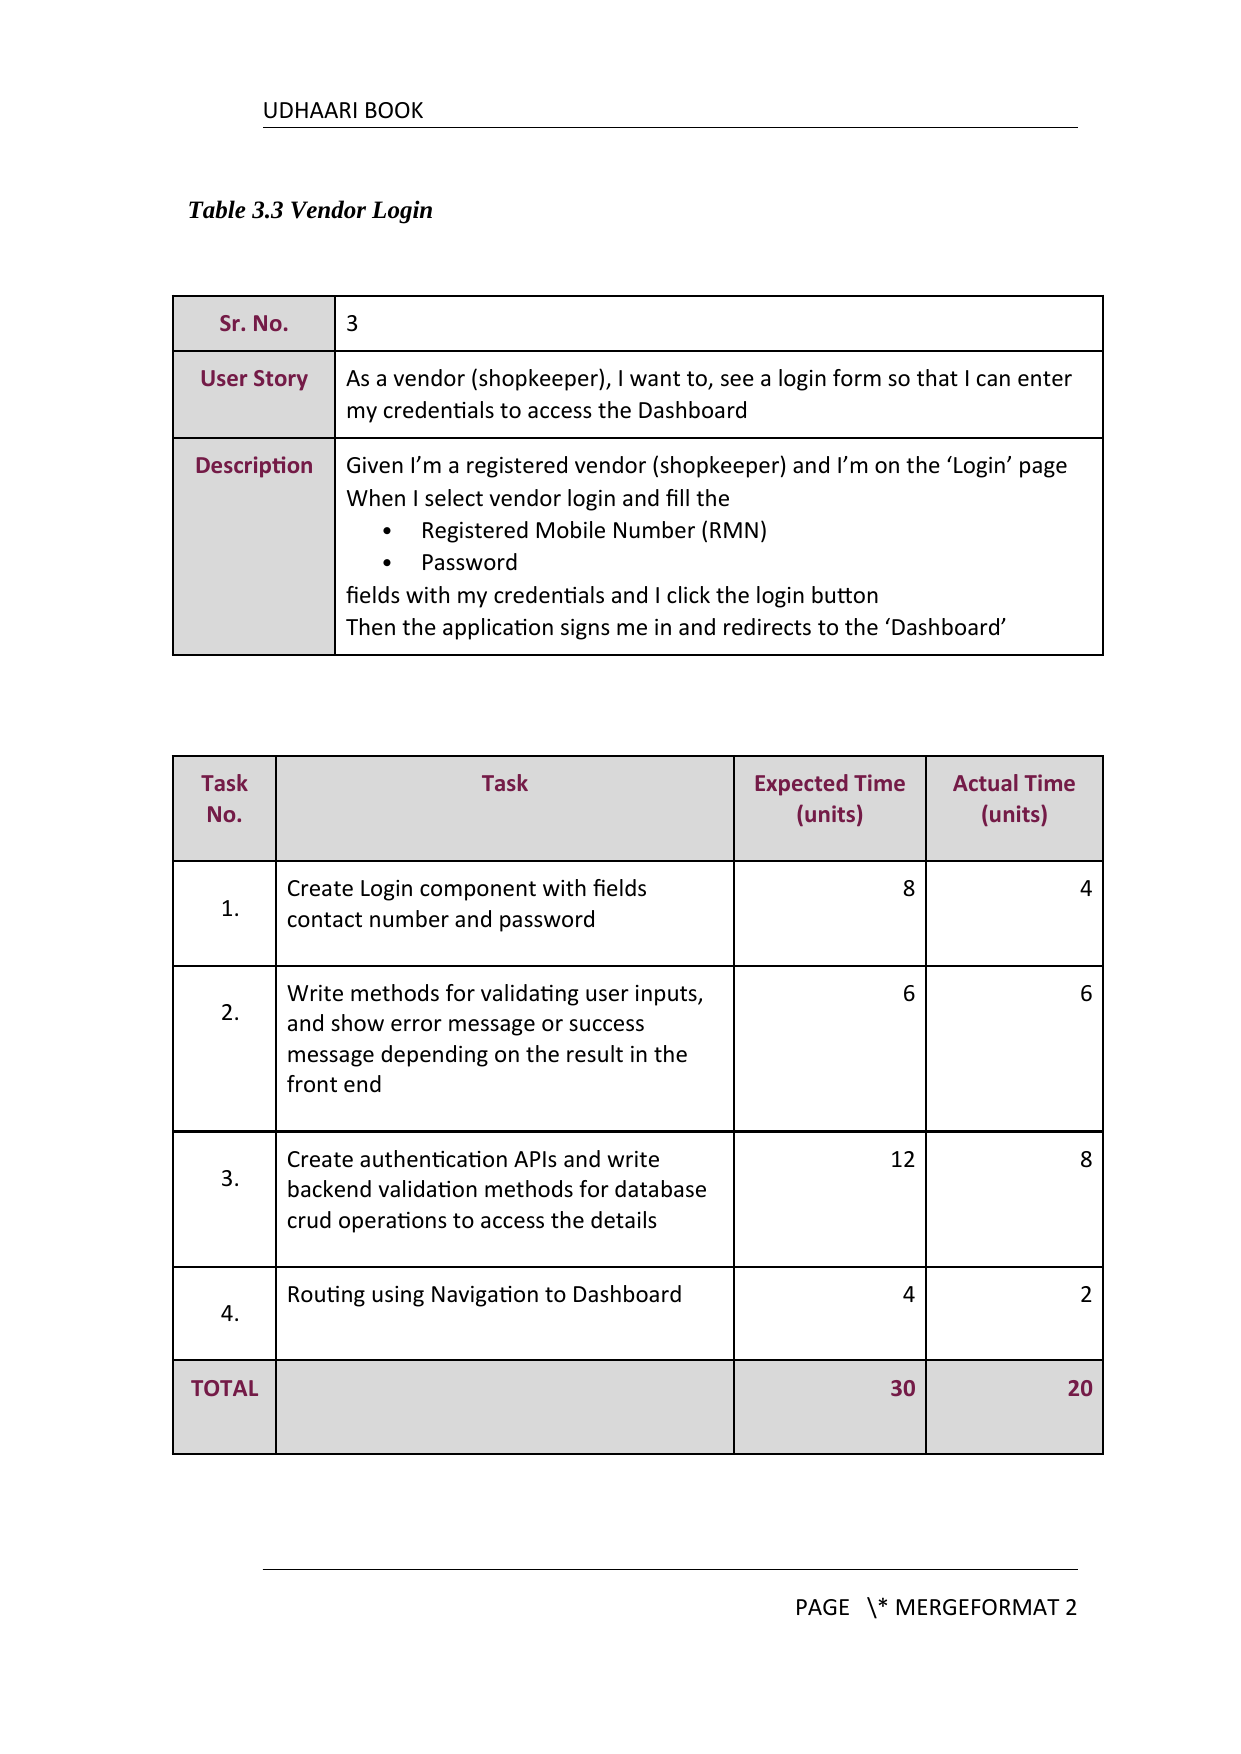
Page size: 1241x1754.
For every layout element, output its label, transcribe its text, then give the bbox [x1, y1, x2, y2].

table_cell Create Login component with fields contact number and password [277, 862, 733, 964]
table_cell Routing using Navigation to Dashboard [277, 1268, 733, 1359]
table_header Actual Time (units) [927, 757, 1102, 860]
table_cell 12 [735, 1133, 925, 1266]
table_cell Description [174, 439, 334, 654]
table_header 3 [336, 297, 1102, 350]
table_cell [174, 862, 275, 964]
table_cell 2 [927, 1268, 1102, 1359]
table_cell 30 [735, 1361, 925, 1453]
text Table 3.3 Vendor Login [187, 195, 1078, 224]
table_cell 8 [927, 1133, 1102, 1266]
table_cell 20 [927, 1361, 1102, 1453]
table_header Task No. [174, 757, 275, 860]
table_cell Create authentication APIs and write backend validation methods for database crud operations to access the details [277, 1133, 733, 1266]
table_cell 4 [735, 1268, 925, 1359]
table_cell As a vendor (shopkeeper), I want to, see a login form so that I can enter my credentials to access the Dashboard [336, 352, 1102, 437]
table_cell 6 [927, 967, 1102, 1130]
table_cell 8 [735, 862, 925, 964]
table_cell [174, 967, 275, 1130]
table_cell 4 [927, 862, 1102, 964]
table_header Task [277, 757, 733, 860]
table_cell User Story [174, 352, 334, 437]
table_cell 6 [735, 967, 925, 1130]
table_cell Given I’m a registered vendor (shopkeeper) and I’m on the ‘Login’ page When I select vendor login and fill the Registered Mobile Number (RMN) Password fields with my credentials and I click the login button Then the application signs me in and redirects to the ‘Dashboard’ [336, 439, 1102, 654]
table_cell [277, 1361, 733, 1453]
table_cell [174, 1133, 275, 1266]
table_cell [174, 1268, 275, 1359]
table_header Expected Time (units) [735, 757, 925, 860]
table_cell TOTAL [174, 1361, 275, 1453]
table_cell Write methods for validating user inputs, and show error message or success message depending on the result in the front end [277, 967, 733, 1130]
table_header Sr. No. [174, 297, 334, 350]
